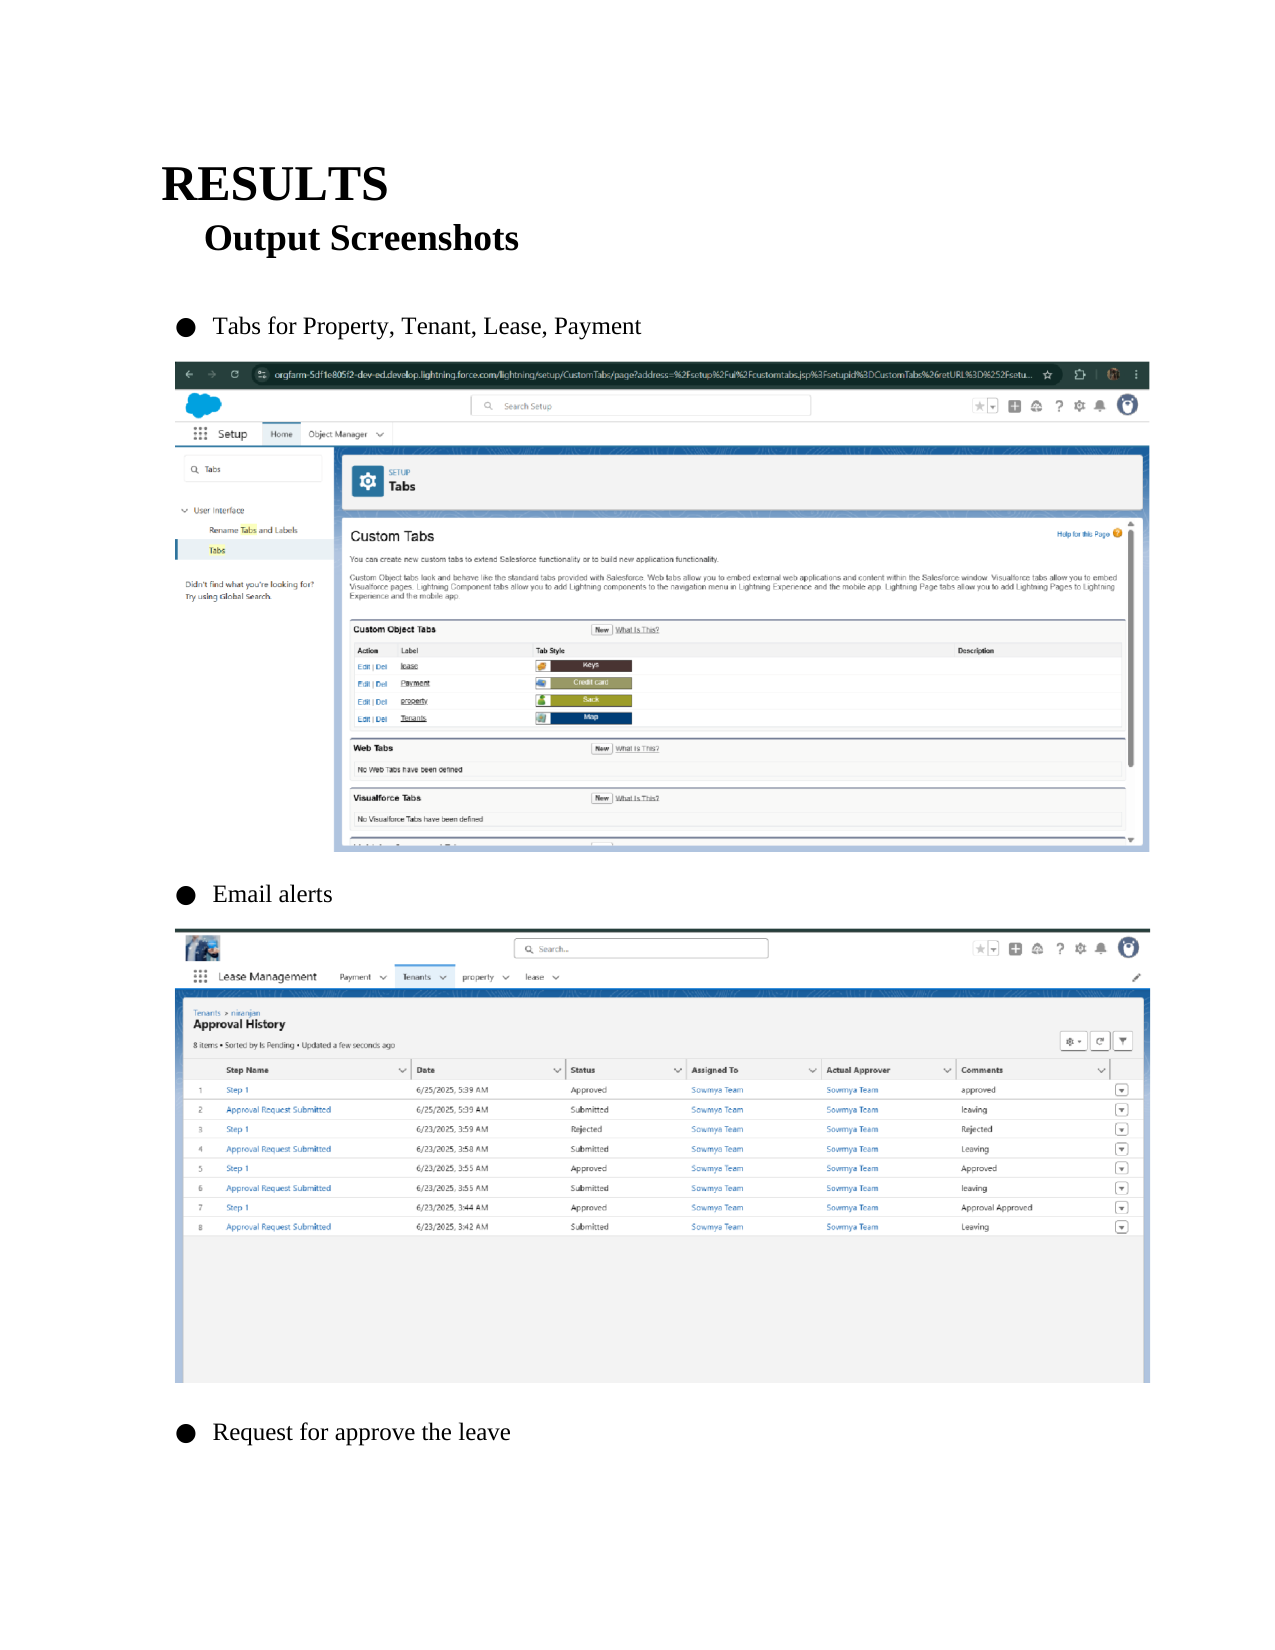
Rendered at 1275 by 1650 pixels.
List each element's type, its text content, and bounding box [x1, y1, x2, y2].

list Request for approve the leave [175, 1416, 1200, 1447]
picture [174, 928, 1150, 1383]
subtitle Output Screenshots [158, 216, 1200, 259]
picture [175, 361, 1150, 852]
list Tabs for Property, Tenant, Lease, Payment [175, 310, 1200, 342]
subtitle RESULTS [161, 153, 1200, 211]
